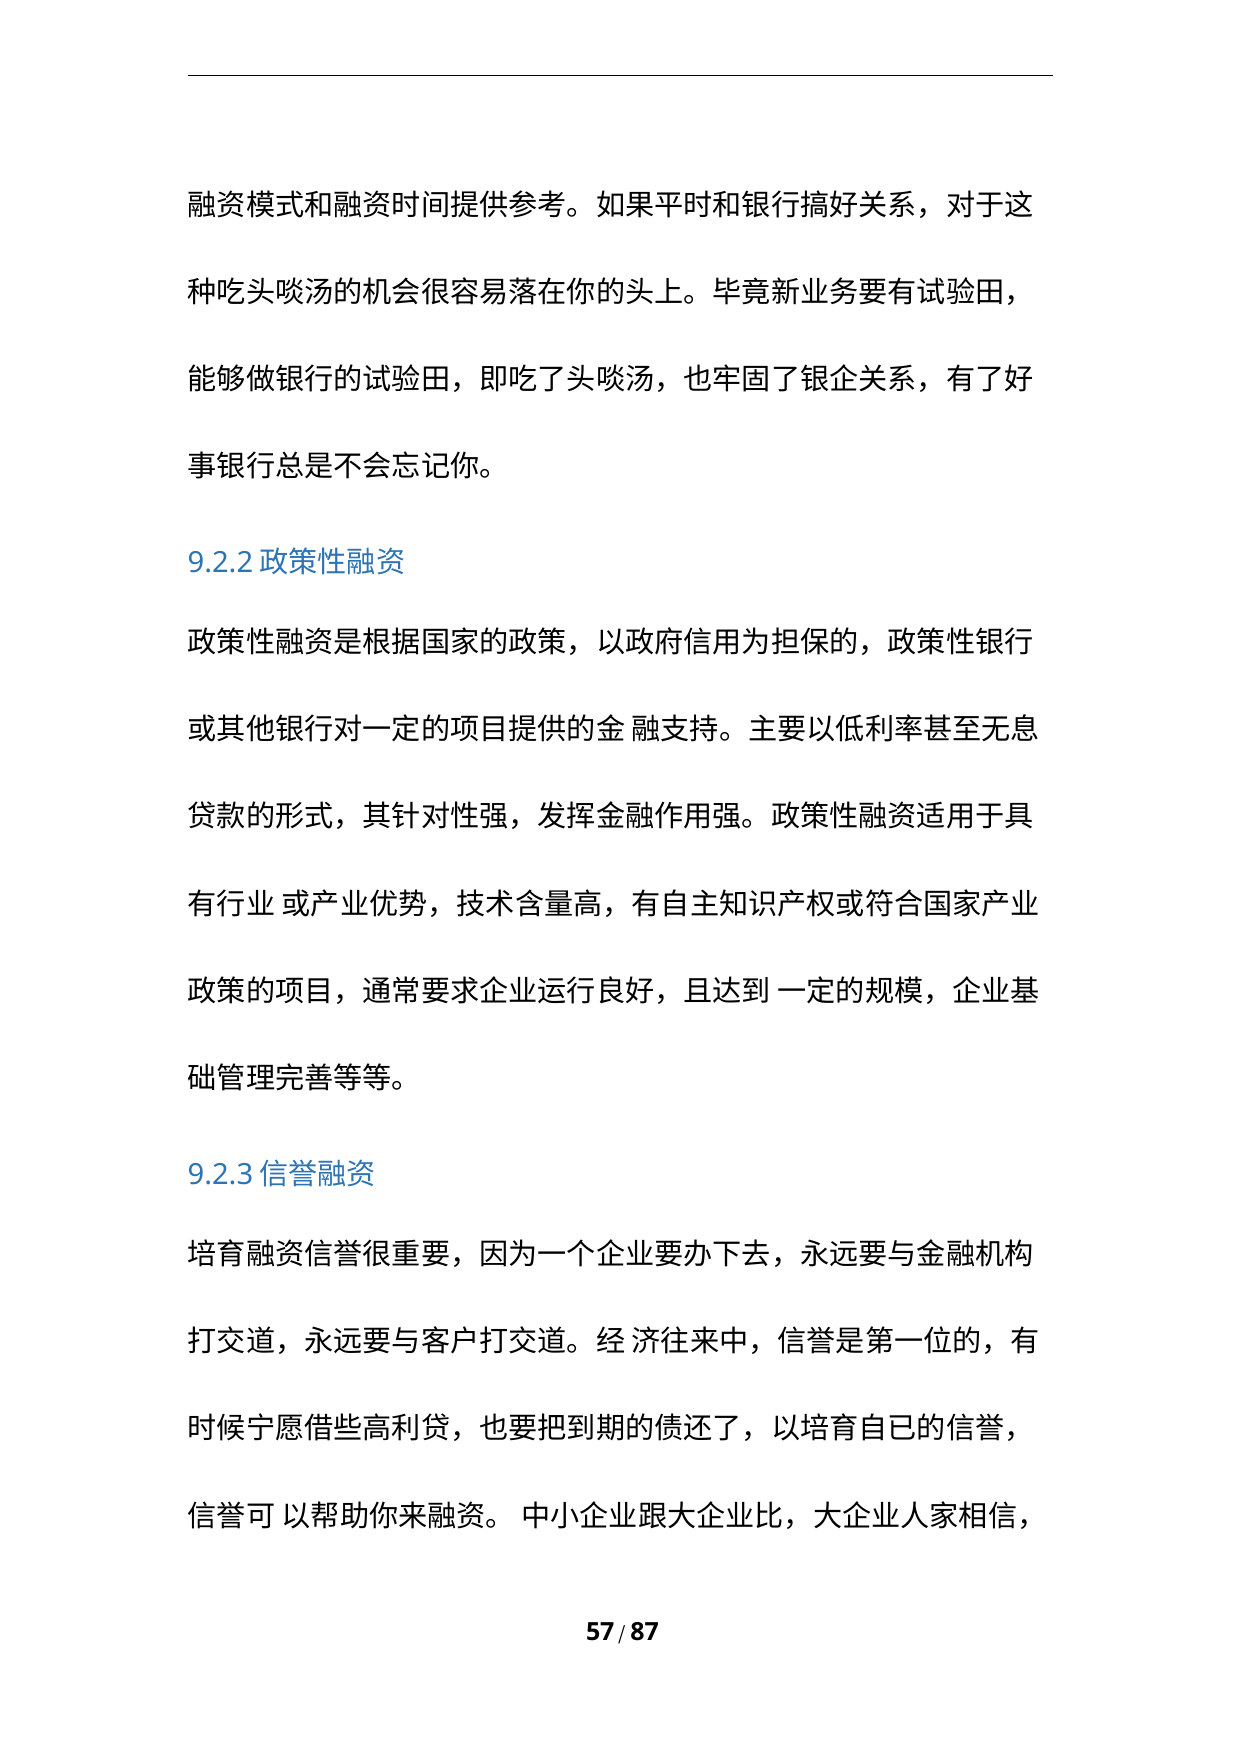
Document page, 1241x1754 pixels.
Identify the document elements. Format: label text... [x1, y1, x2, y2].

text 政策性融资是根据国家的政策，以政府信用为担保的，政策性银行或其他银行对一定的项目提供的金 融支持。主要以低利率甚至无息贷款的形式，其针对性强，发挥金融作用强。政策性融资适用于具有行业 或产业优势，技术含量高，有自主知识产权或符合国家产业政策的项目，通常要求企业运行良好，且达到 一定的规模，企业基础管理完善等等。 [187, 600, 1053, 1116]
subtitle 9.2.3信誉融资 [187, 1132, 1053, 1212]
subtitle 9.2.2政策性融资 [187, 521, 1053, 600]
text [187, 163, 1053, 504]
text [187, 1212, 1053, 1553]
